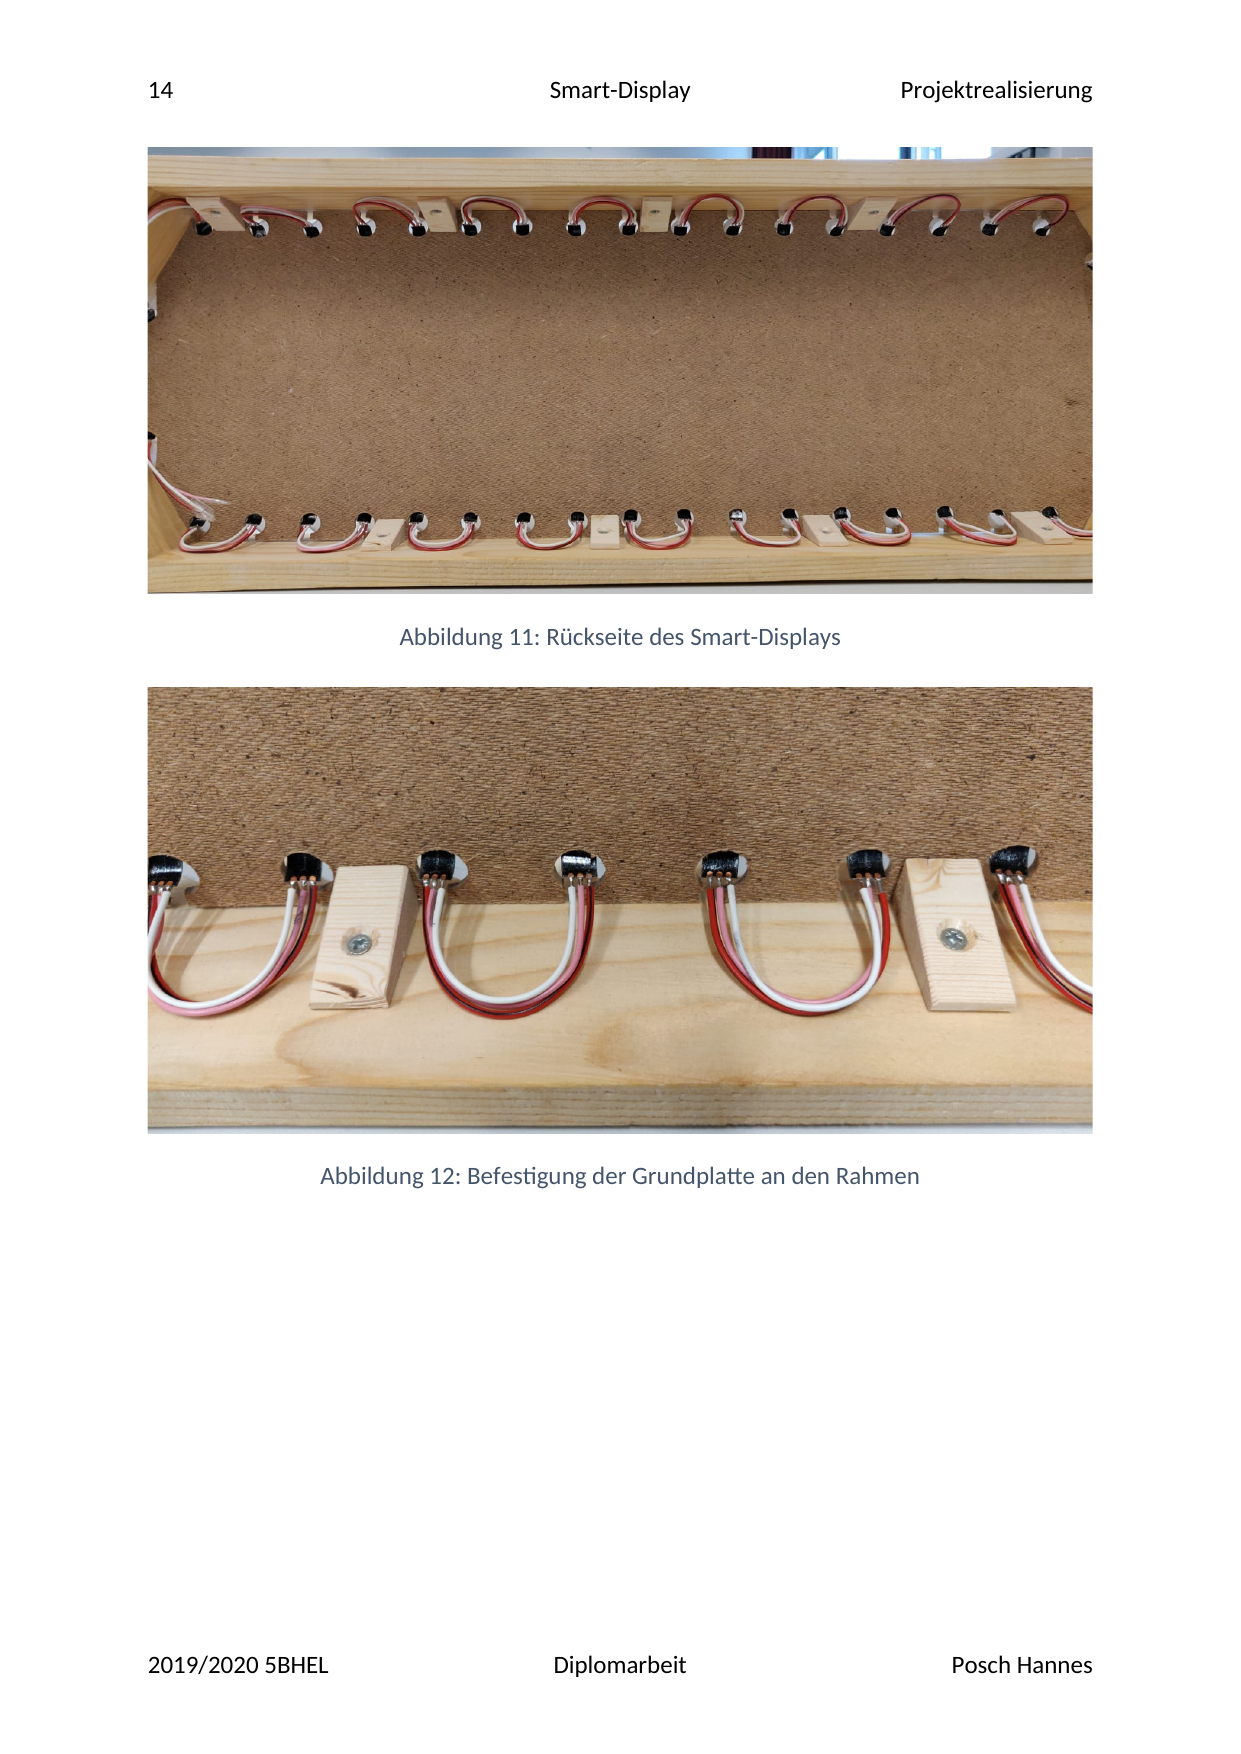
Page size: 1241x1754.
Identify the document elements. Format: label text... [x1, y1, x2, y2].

text Abbildung 12: Befestigung der Grundplatte an den Rahmen [148, 1160, 1093, 1191]
picture [147, 687, 1093, 1134]
picture [147, 147, 1093, 594]
text Abbildung 11: Rückseite des Smart-Displays [148, 621, 1093, 651]
